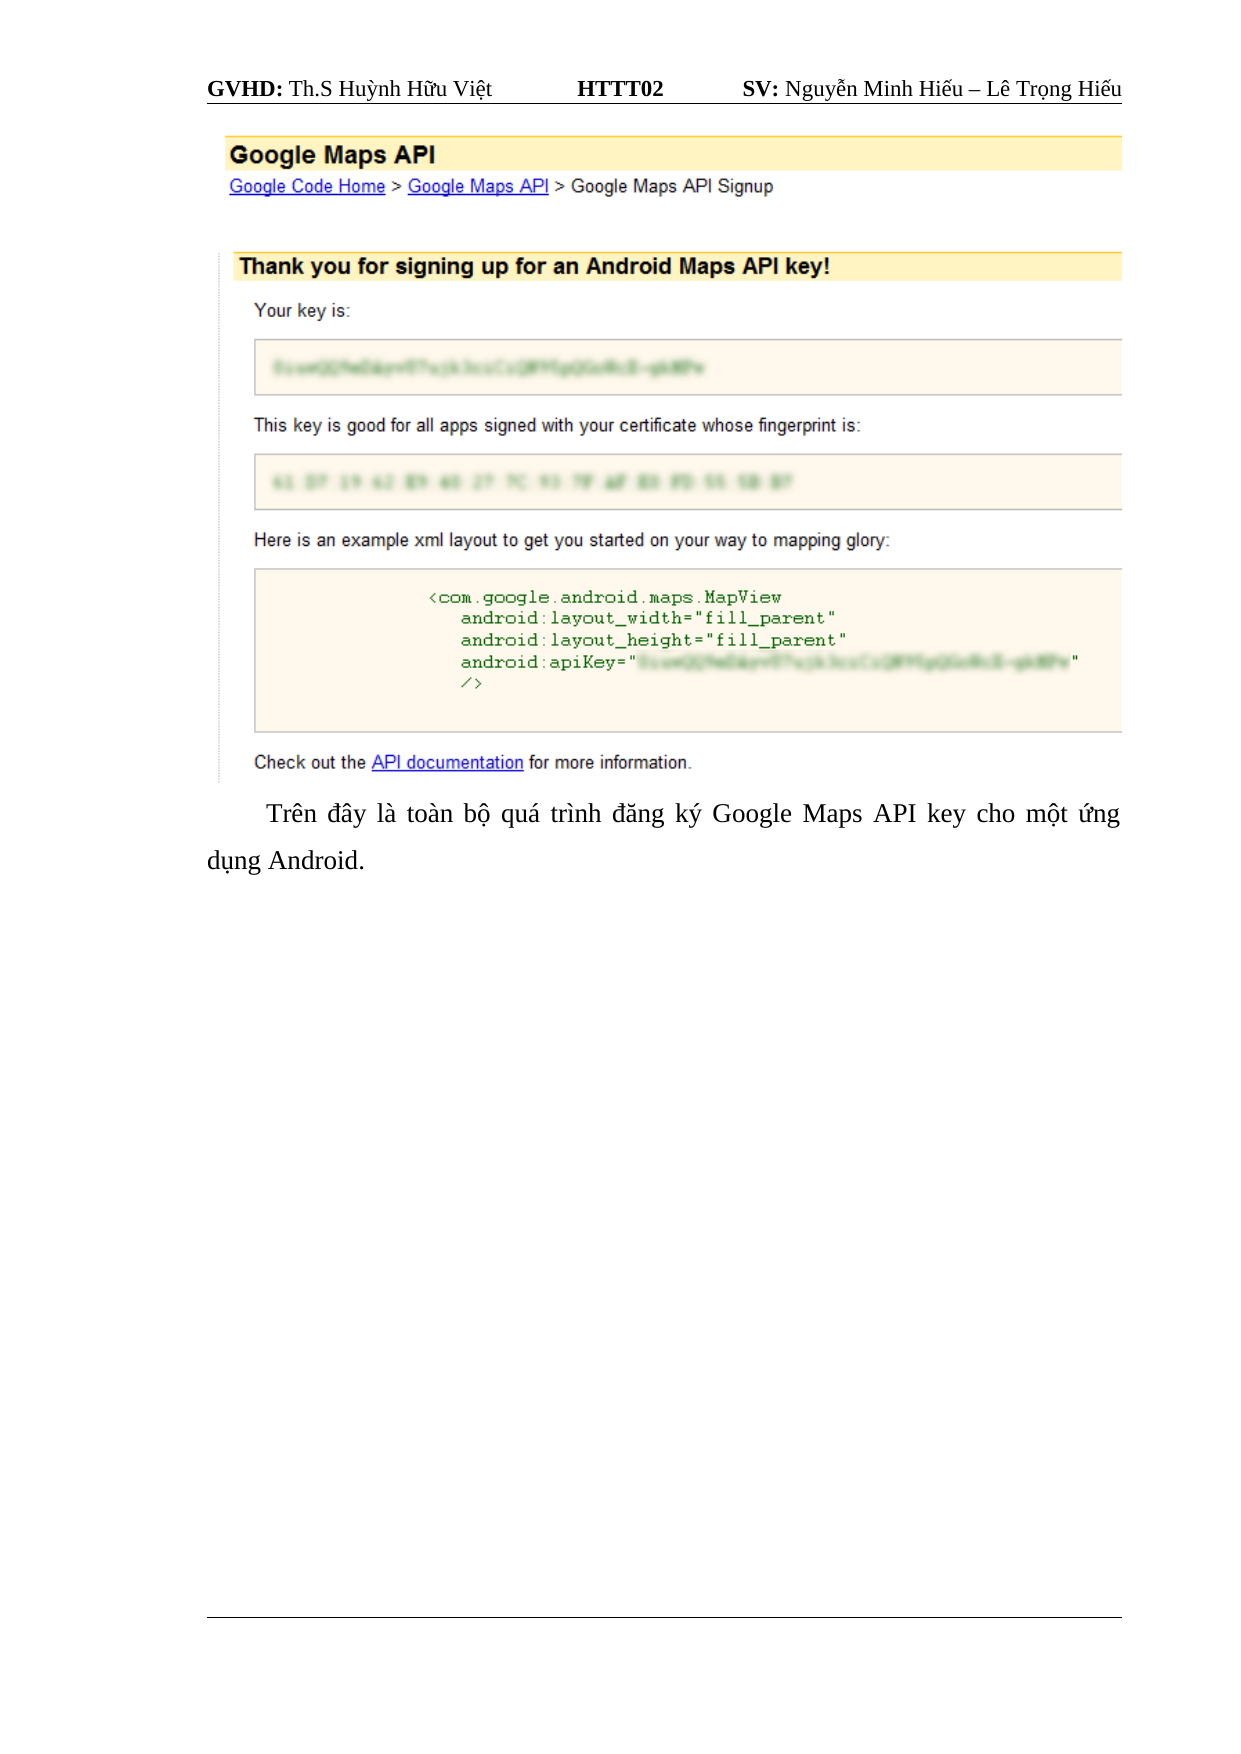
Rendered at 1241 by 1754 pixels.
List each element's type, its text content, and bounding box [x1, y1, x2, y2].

picture [206, 118, 1123, 784]
text Trên đây là toàn bộ quá trình đăng ký Google Maps API key cho một ứng dụng Android. [207, 798, 1122, 875]
